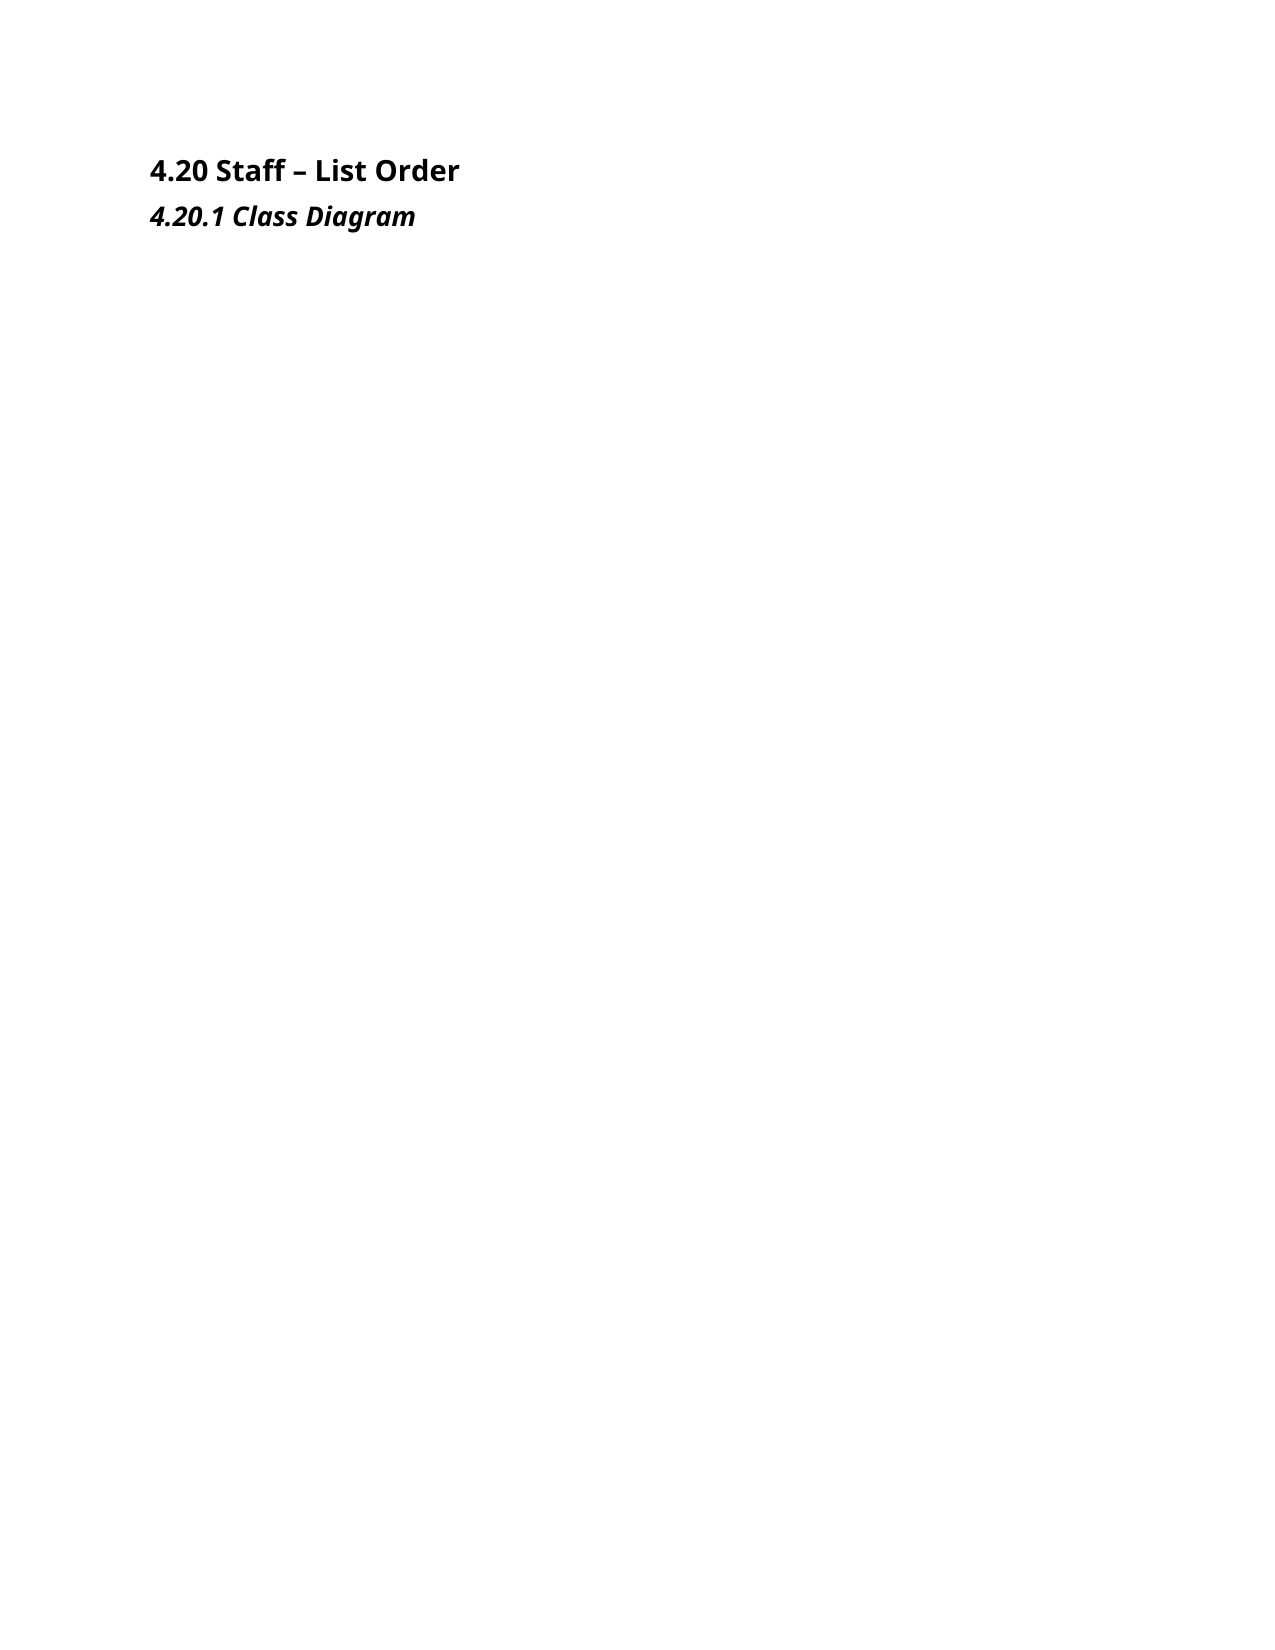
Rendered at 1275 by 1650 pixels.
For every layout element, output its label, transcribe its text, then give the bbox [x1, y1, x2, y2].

subtitle 4.20 Staff – List Order [150, 150, 1125, 190]
subtitle 4.20.1 Class Diagram [150, 197, 1125, 234]
